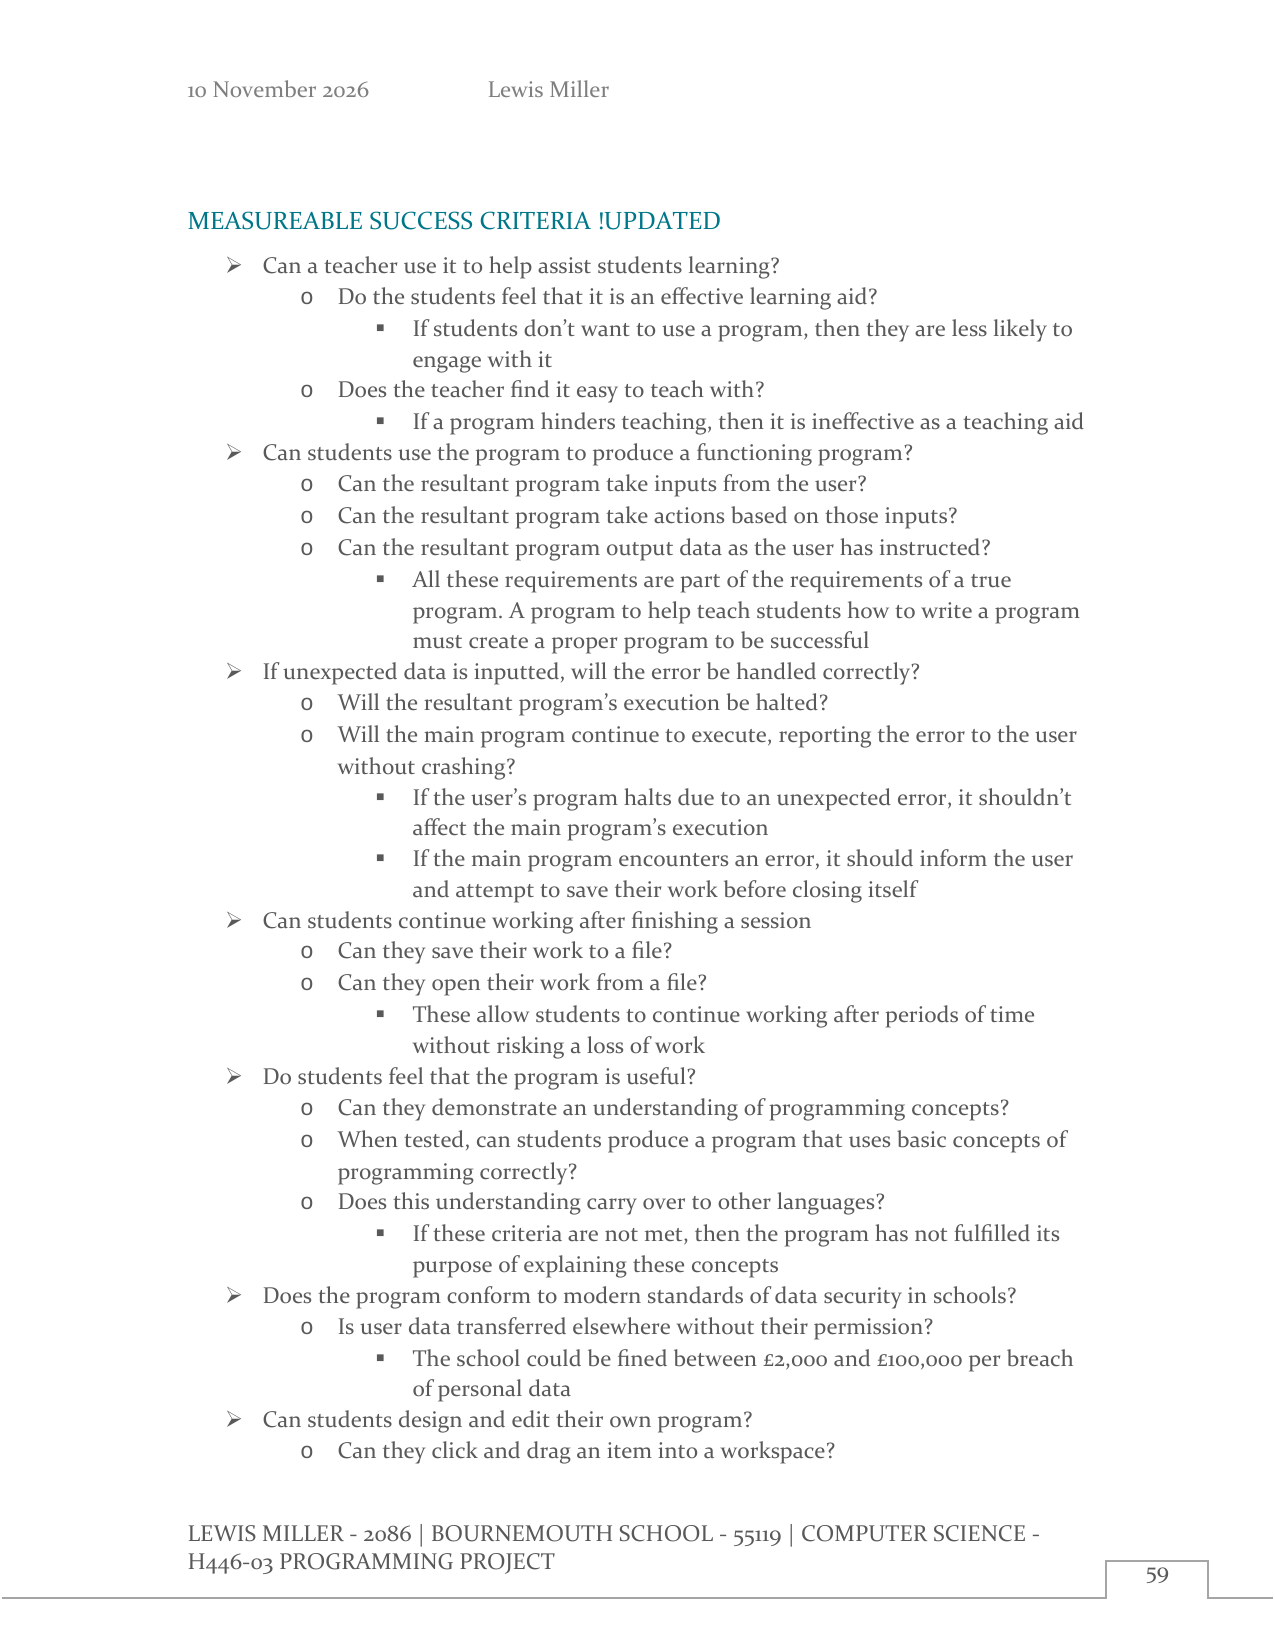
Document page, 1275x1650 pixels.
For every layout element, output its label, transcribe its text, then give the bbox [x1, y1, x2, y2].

list Can they click and drag an item into a workspace? [300, 1436, 1088, 1465]
list If a program hinders teaching, then it is ineffective as a teaching aid [375, 407, 1088, 436]
list When tested, can students produce a program that uses basic concepts of programming correctly? [300, 1125, 1088, 1185]
list If the user’s program halts due to an unexpected error, it shouldn’t affect the main program’s execution [375, 783, 1088, 842]
list If students don’t want to use a program, then they are less likely to engage with it [375, 314, 1088, 373]
list Is user data transferred elsewhere without their permission? [300, 1312, 1088, 1341]
list Can a teacher use it to help assist students learning? [225, 251, 1088, 279]
list All these requirements are part of the requirements of a true program. A program to help teach students how to write a program must create a proper program to be successful [375, 565, 1088, 655]
list If these criteria are not met, then the program has not fulfilled its purpose of explaining these concepts [375, 1219, 1088, 1278]
list Does the teacher find it easy to teach with? [300, 375, 1088, 404]
list If unexpected data is inputted, will the error be handled correctly? [225, 657, 1088, 685]
list The school could be fined between £2,000 and £100,000 per breach of personal data [375, 1344, 1088, 1403]
list Can students use the program to produce a functioning program? [225, 438, 1088, 466]
list Can the resultant program output data as the user has instructed? [300, 533, 1088, 562]
list Can the resultant program take actions based on those inputs? [300, 501, 1088, 530]
list Can they demonstrate an understanding of programming concepts? [300, 1093, 1088, 1122]
list Will the resultant program’s execution be halted? [300, 688, 1088, 717]
list Do the students feel that it is an effective learning aid? [300, 282, 1088, 311]
list Can students design and edit their own program? [225, 1405, 1088, 1433]
list Does this understanding carry over to other languages? [300, 1187, 1088, 1217]
subtitle Measureable Success CRITERIA !UPDATED [187, 205, 1088, 236]
list Can the resultant program take inputs from the user? [300, 469, 1088, 498]
list If the main program encounters an error, it should inform the user and attempt to save their work before closing itself [375, 844, 1088, 903]
list These allow students to continue working after periods of time without risking a loss of work [375, 1001, 1088, 1059]
list Can they open their work from a file? [300, 968, 1088, 998]
list Can students continue working after finishing a session [225, 906, 1088, 934]
list Do students feel that the program is useful? [225, 1062, 1088, 1090]
list Does the program conform to modern standards of data security in schools? [225, 1281, 1088, 1309]
list Will the main program continue to execute, reporting the error to the user without crashing? [300, 720, 1088, 780]
list Can they save their work to a file? [300, 936, 1088, 966]
